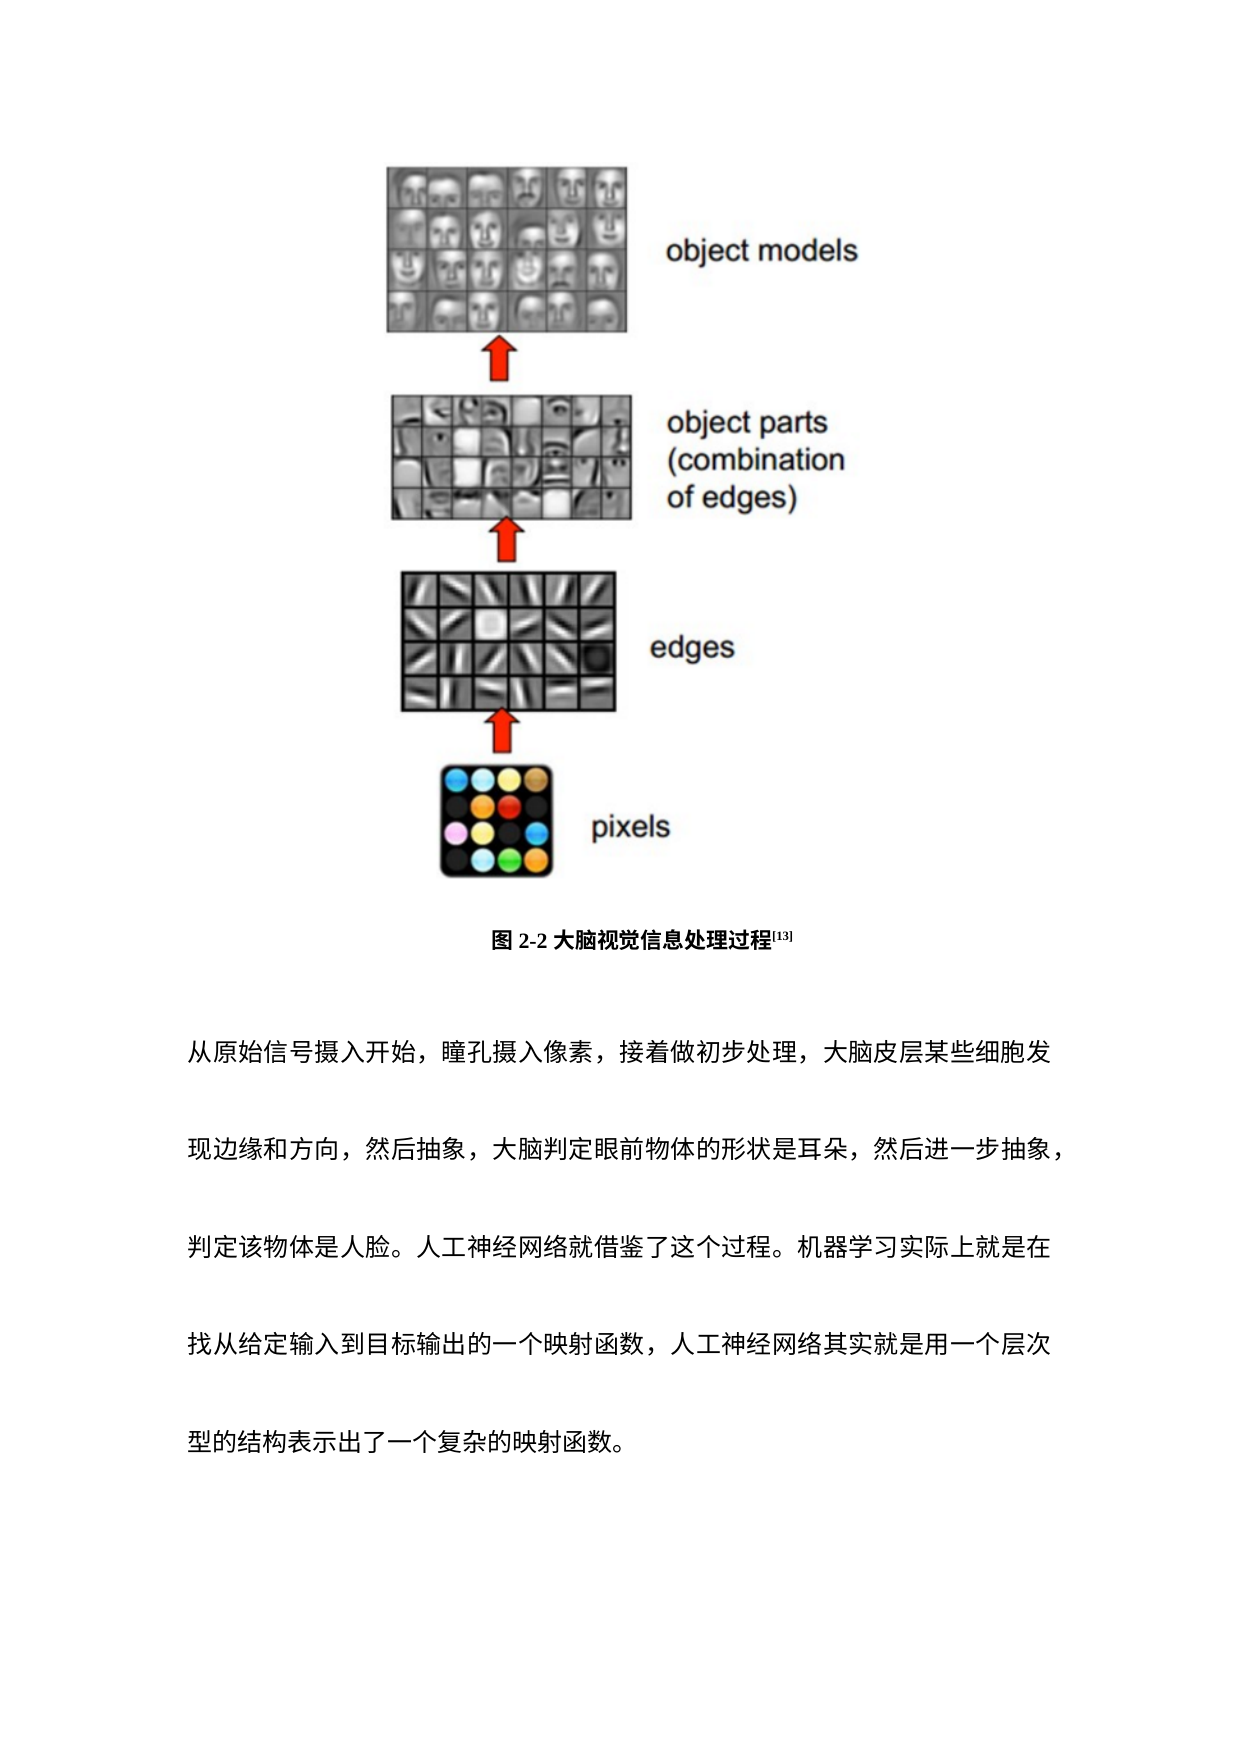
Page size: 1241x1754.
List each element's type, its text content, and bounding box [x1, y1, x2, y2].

text 从原始信号摄入开始，瞳孔摄入像素，接着做初步处理，大脑皮层某些细胞发现边缘和方向，然后抽象，大脑判定眼前物体的形状是耳朵，然后进一步抽象，判定该物体是人脸。人工神经网络就借鉴了这个过程。机器学习实际上就是在找从给定输入到目标输出的一个映射函数，人工神经网络其实就是用一个层次型的结构表示出了一个复杂的映射函数。 [187, 1018, 1053, 1473]
picture [375, 162, 865, 890]
text 图 2-2 大脑视觉信息处理过程[13] [187, 923, 1053, 955]
